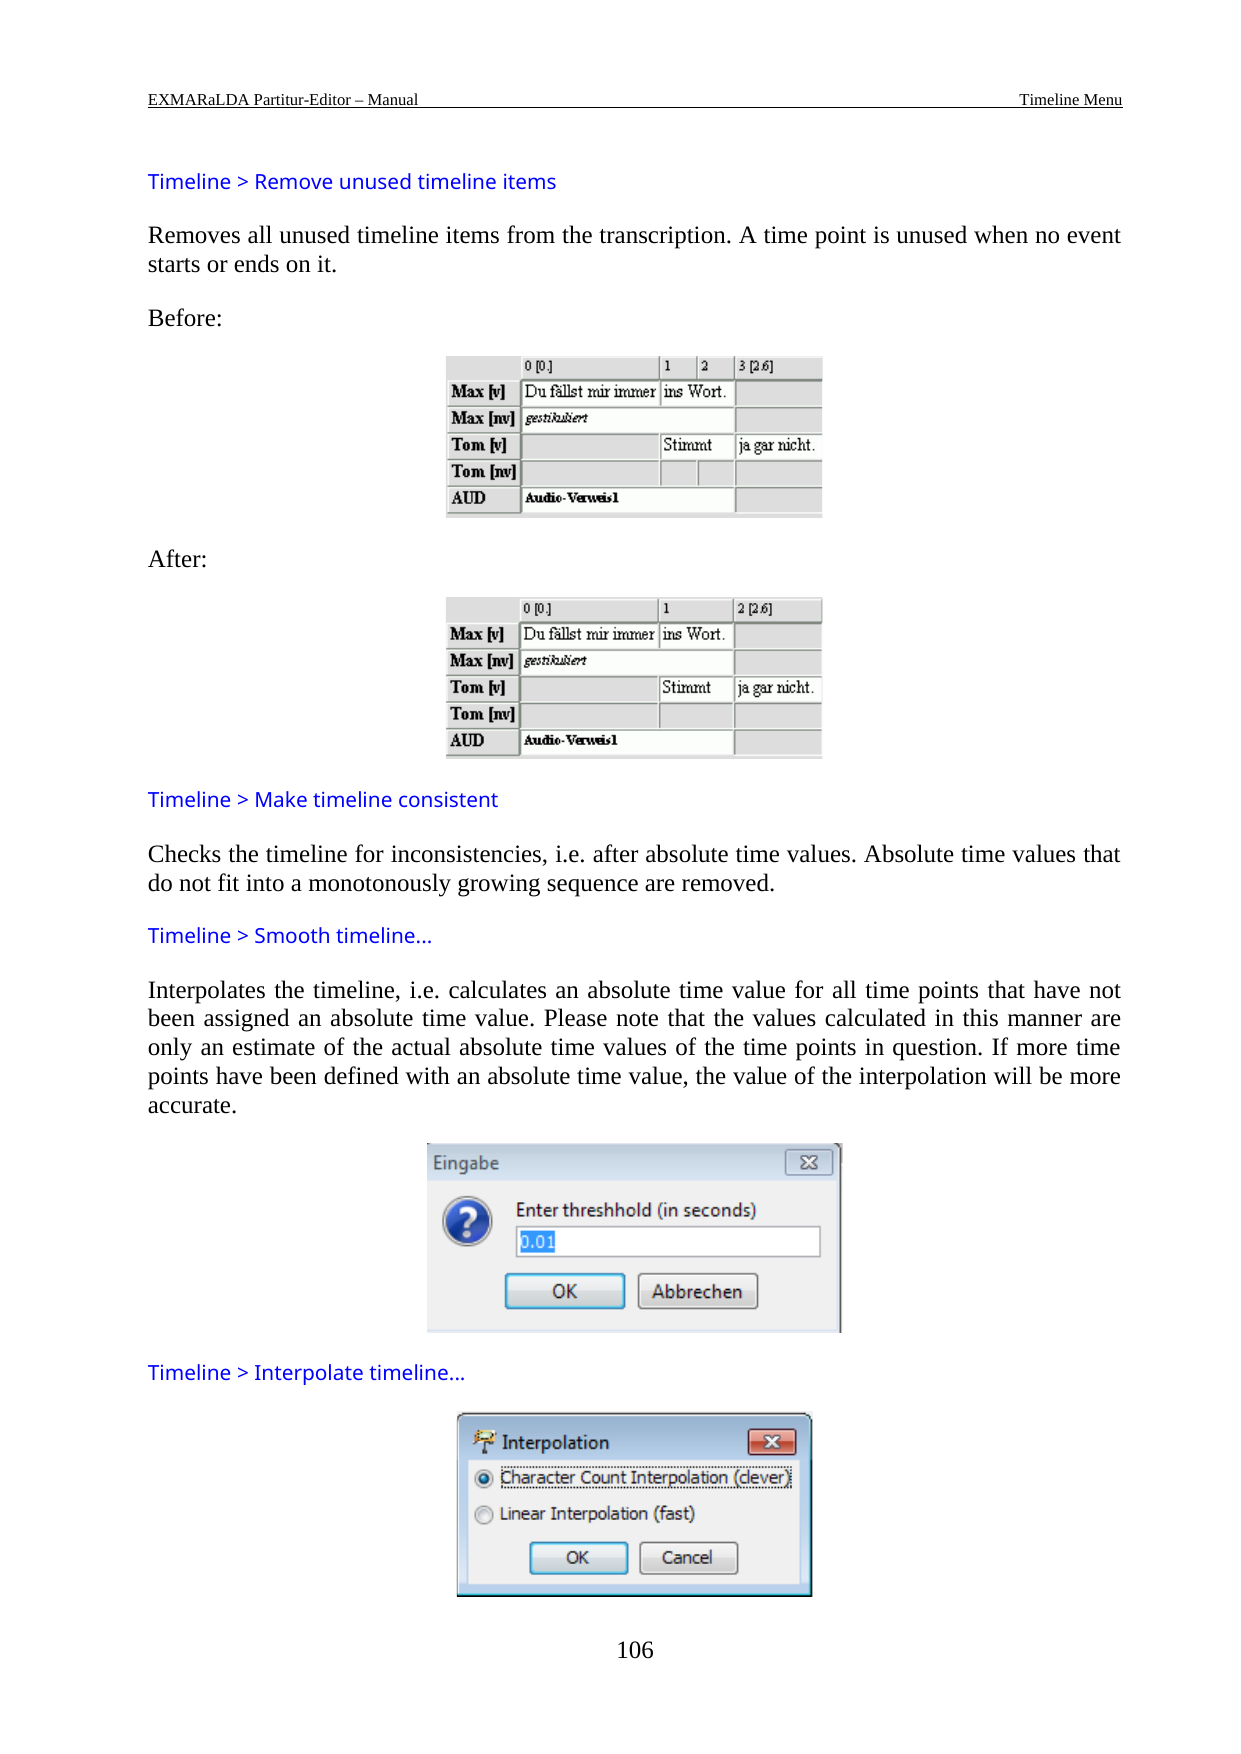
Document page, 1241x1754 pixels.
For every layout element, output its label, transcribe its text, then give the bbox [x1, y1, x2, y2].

text Before: [148, 303, 1122, 331]
subtitle Timeline > Smooth timeline... [148, 921, 1122, 950]
subtitle Timeline > Remove unused timeline items [148, 167, 1122, 195]
picture [456, 1411, 813, 1597]
text Removes all unused timeline items from the transcription. A time point is unused when no event starts or ends on it. [148, 220, 1122, 278]
text Checks the timeline for inconsistencies, i.e. after absolute time values. Absolute time values that do not fit into a monotonously growing sequence are removed. [148, 839, 1122, 896]
subtitle Timeline > Make timeline consistent [148, 785, 1122, 814]
text Interpolates the timeline, i.e. calculates an absolute time value for all time points that have not been assigned an absolute time value. Please note that the values calculated in this manner are only an estimate of the actual absolute time values of the time points in question. If more time points have been defined with an absolute time value, the value of the interpolation will be more accurate. [148, 975, 1122, 1118]
picture [445, 356, 823, 518]
subtitle Timeline > Interpolate timeline... [148, 1358, 1122, 1386]
picture [427, 1143, 843, 1333]
text After: [148, 544, 1122, 573]
picture [445, 597, 823, 759]
